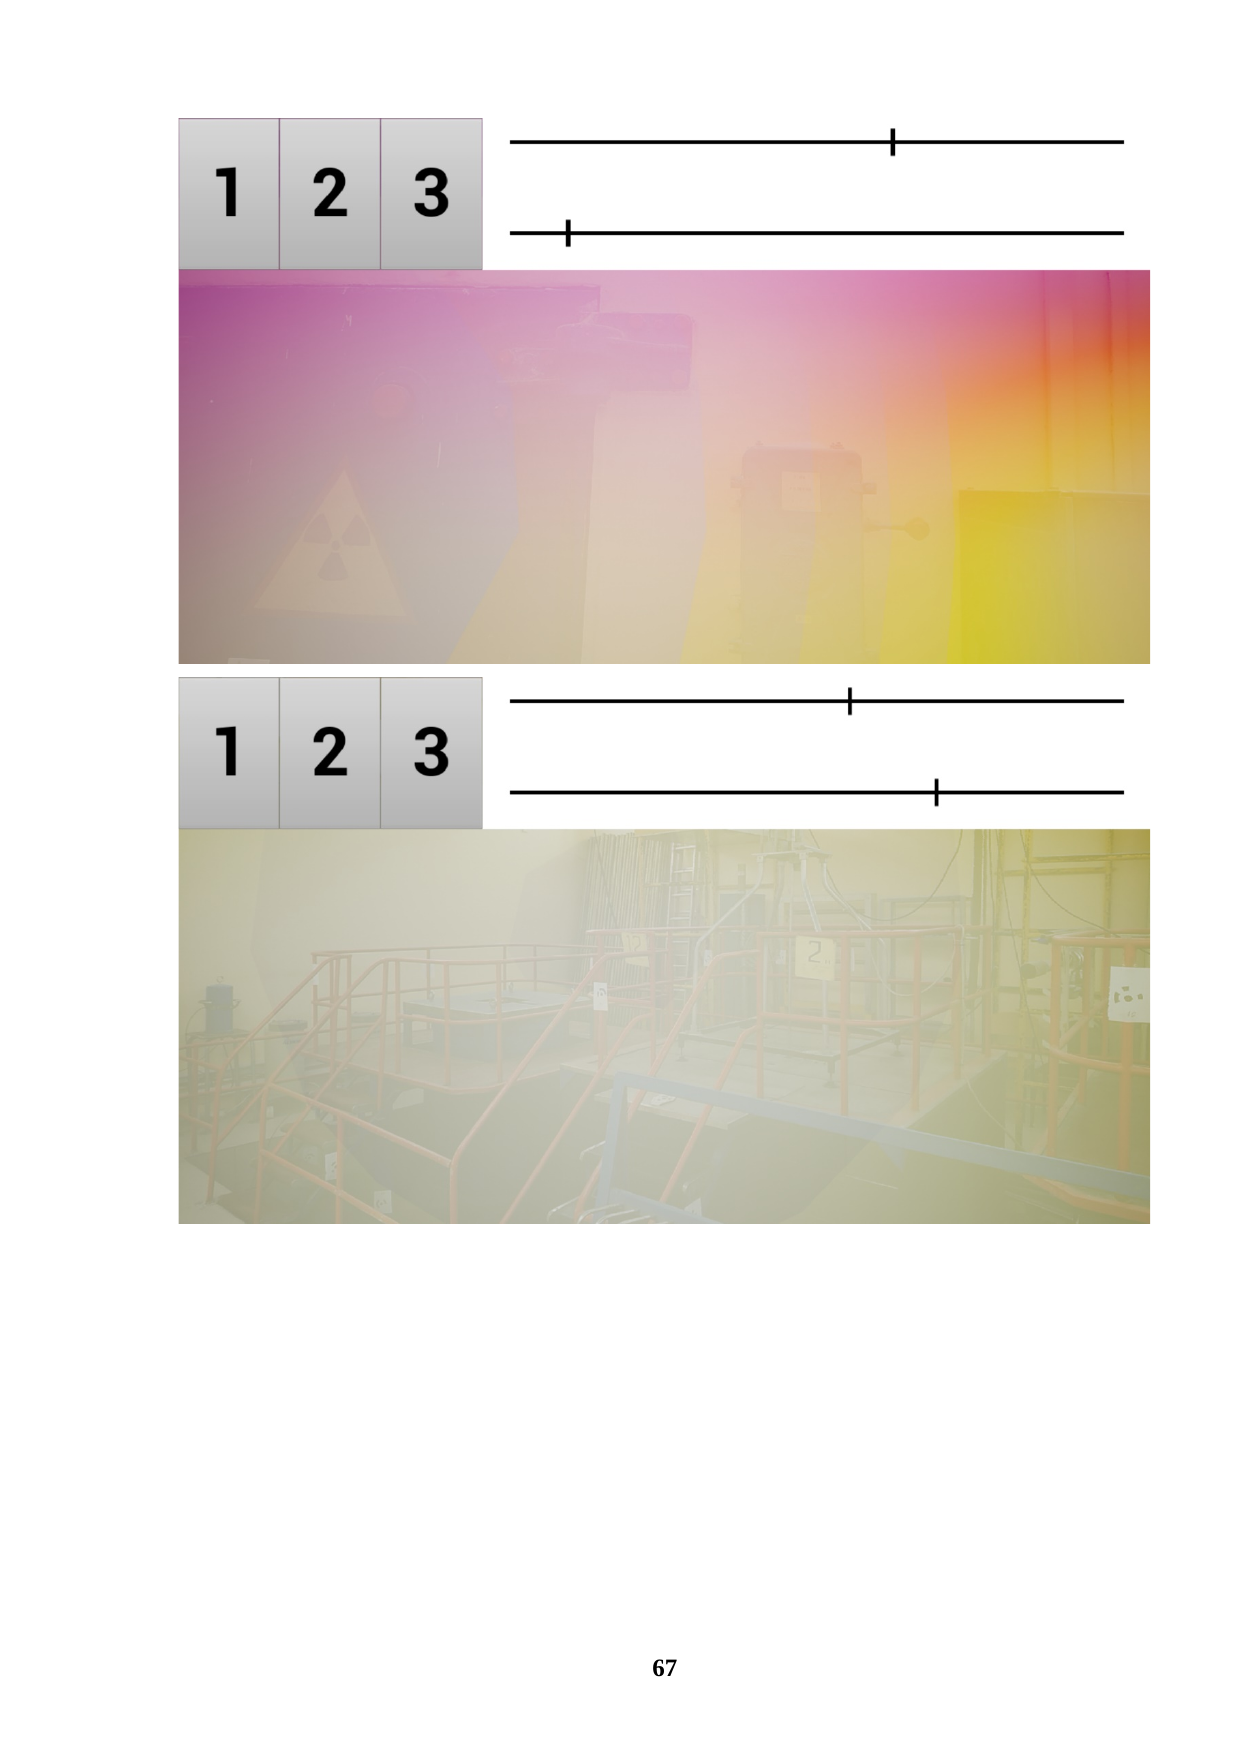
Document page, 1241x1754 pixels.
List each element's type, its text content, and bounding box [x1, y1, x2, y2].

picture [178, 677, 1151, 1224]
picture [178, 118, 1151, 664]
